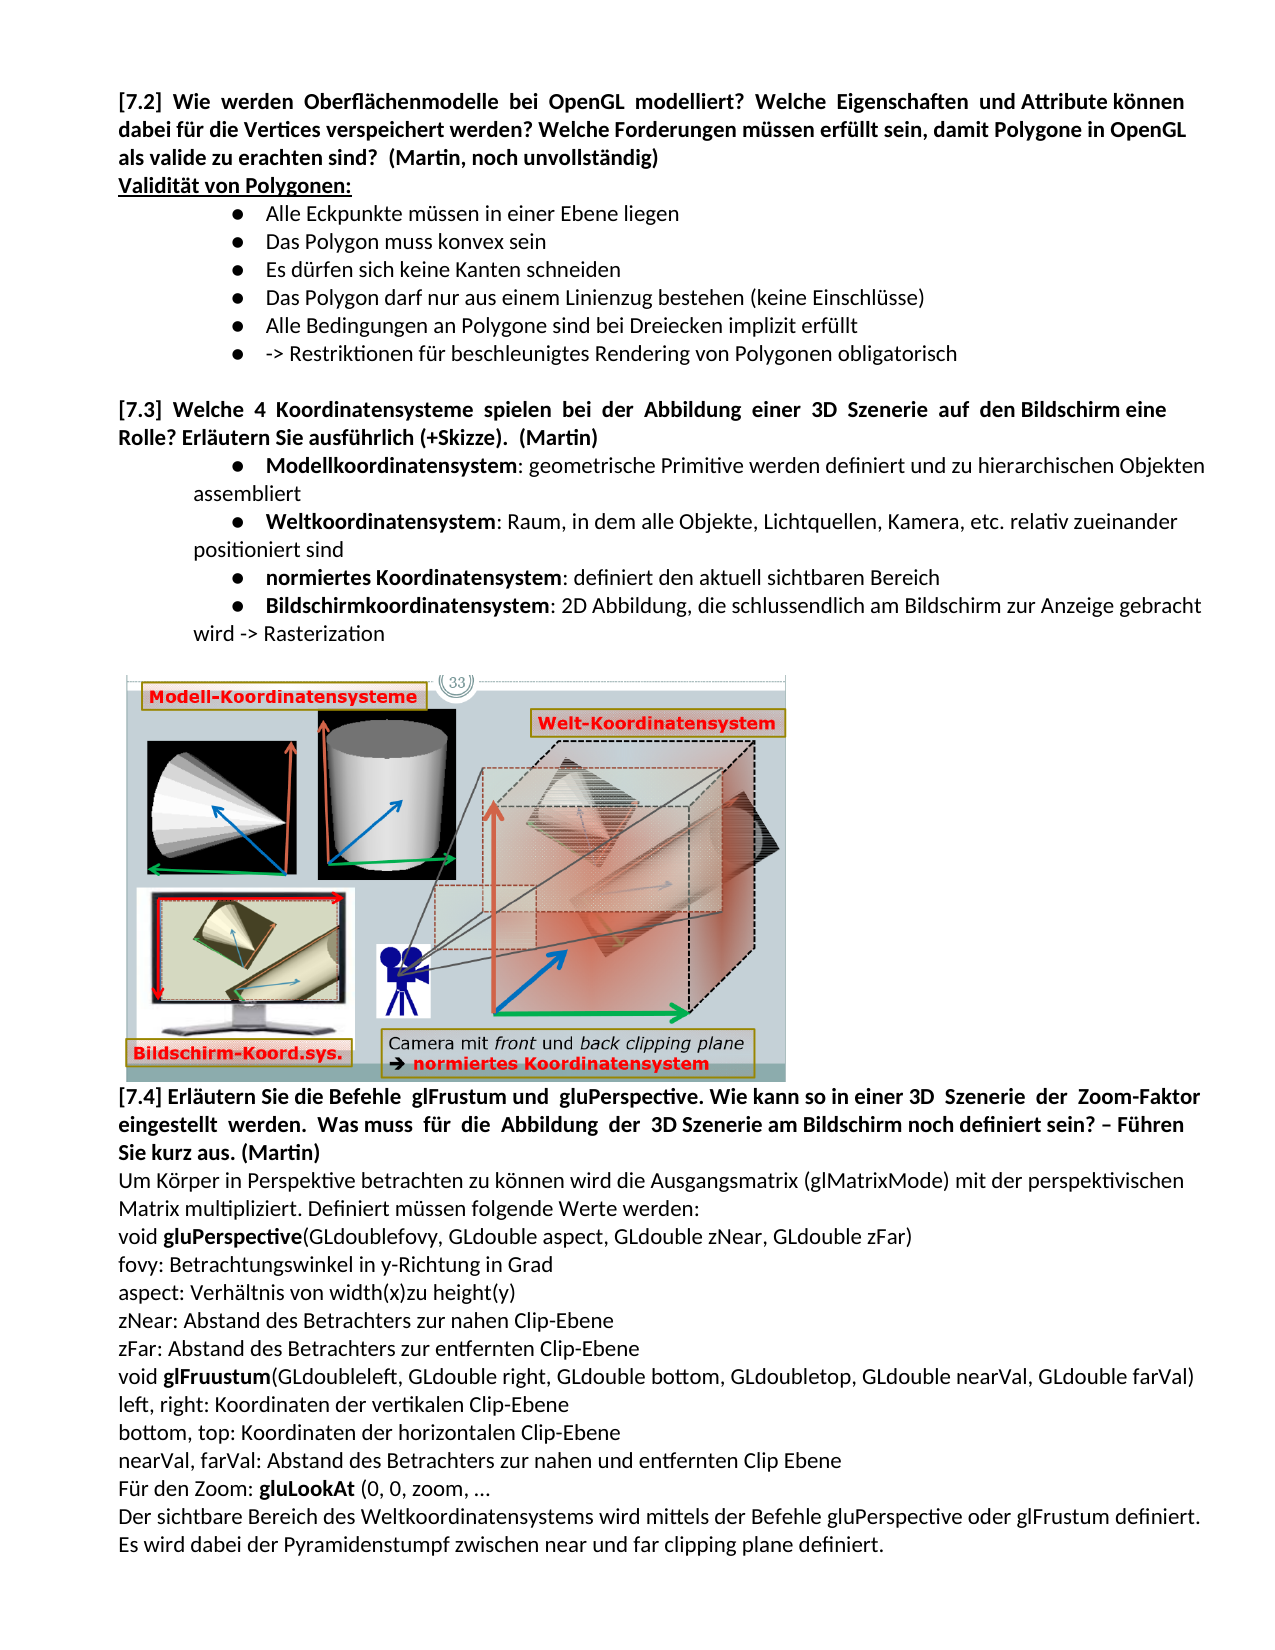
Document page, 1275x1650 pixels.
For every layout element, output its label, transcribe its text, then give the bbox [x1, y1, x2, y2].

text Der sichtbare Bereich des Weltkoordinatensystems wird mittels der Befehle gluPerspective oder glFrustum definiert. Es wird dabei der Pyramidenstumpf zwischen near und far clipping plane definiert. [118, 1502, 1216, 1558]
text void gluPerspective(GLdoublefovy, GLdouble aspect, GLdouble zNear, GLdouble zFar) [118, 1222, 1216, 1250]
list Es dürfen sich keine Kanten schneiden [193, 255, 1216, 283]
text Validität von Polygonen: [118, 171, 1216, 199]
text void glFruustum(GLdoubleleft, GLdouble right, GLdouble bottom, GLdoubletop, GLdouble nearVal, GLdouble farVal) [118, 1362, 1216, 1390]
list Alle Eckpunkte müssen in einer Ebene liegen [193, 199, 1216, 227]
text [7.4] Erläutern Sie die Befehle glFrustum und gluPerspective. Wie kann so in einer 3D Szenerie der Zoom-Faktor eingestellt werden. Was muss für die Abbildung der 3D Szenerie am Bildschirm noch definiert sein? – Führen Sie kurz aus. (Martin) [118, 1082, 1216, 1166]
text zNear: Abstand des Betrachters zur nahen Clip-Ebene [118, 1306, 1216, 1334]
text [7.2] Wie werden Oberflächenmodelle bei OpenGL modelliert? Welche Eigenschaften und Attribute können dabei für die Vertices verspeichert werden? Welche Forderungen müssen erfüllt sein, damit Polygone in OpenGL als valide zu erachten sind? (Martin, noch unvollständig) [118, 87, 1216, 171]
text [7.3] Welche 4 Koordinatensysteme spielen bei der Abbildung einer 3D Szenerie auf den Bildschirm eine Rolle? Erläutern Sie ausführlich (+Skizze). (Martin) [118, 395, 1216, 451]
text zFar: Abstand des Betrachters zur entfernten Clip-Ebene [118, 1334, 1216, 1362]
list Das Polygon muss konvex sein [193, 227, 1216, 255]
picture [118, 675, 791, 1082]
list Bildschirmkoordinatensystem: 2D Abbildung, die schlussendlich am Bildschirm zur Anzeige gebracht wird -> Rasterization [193, 591, 1216, 647]
text left, right: Koordinaten der vertikalen Clip-Ebene [118, 1390, 1216, 1418]
text Für den Zoom: gluLookAt (0, 0, zoom, … [118, 1474, 1216, 1502]
text Um Körper in Perspektive betrachten zu können wird die Ausgangsmatrix (glMatrixMode) mit der perspektivischen Matrix multipliziert. Definiert müssen folgende Werte werden: [118, 1166, 1216, 1222]
list Alle Bedingungen an Polygone sind bei Dreiecken implizit erfüllt [193, 311, 1216, 339]
list Das Polygon darf nur aus einem Linienzug bestehen (keine Einschlüsse) [193, 283, 1216, 311]
list normiertes Koordinatensystem: definiert den aktuell sichtbaren Bereich [193, 563, 1216, 591]
list Weltkoordinatensystem: Raum, in dem alle Objekte, Lichtquellen, Kamera, etc. relativ zueinander positioniert sind [193, 507, 1216, 563]
text nearVal, farVal: Abstand des Betrachters zur nahen und entfernten Clip Ebene [118, 1446, 1216, 1474]
list -> Restriktionen für beschleunigtes Rendering von Polygonen obligatorisch [193, 339, 1216, 367]
list Modellkoordinatensystem: geometrische Primitive werden definiert und zu hierarchischen Objekten assembliert [193, 451, 1216, 507]
text bottom, top: Koordinaten der horizontalen Clip-Ebene [118, 1418, 1216, 1446]
text aspect: Verhältnis von width(x)zu height(y) [118, 1278, 1216, 1306]
text fovy: Betrachtungswinkel in y-Richtung in Grad [118, 1250, 1216, 1278]
